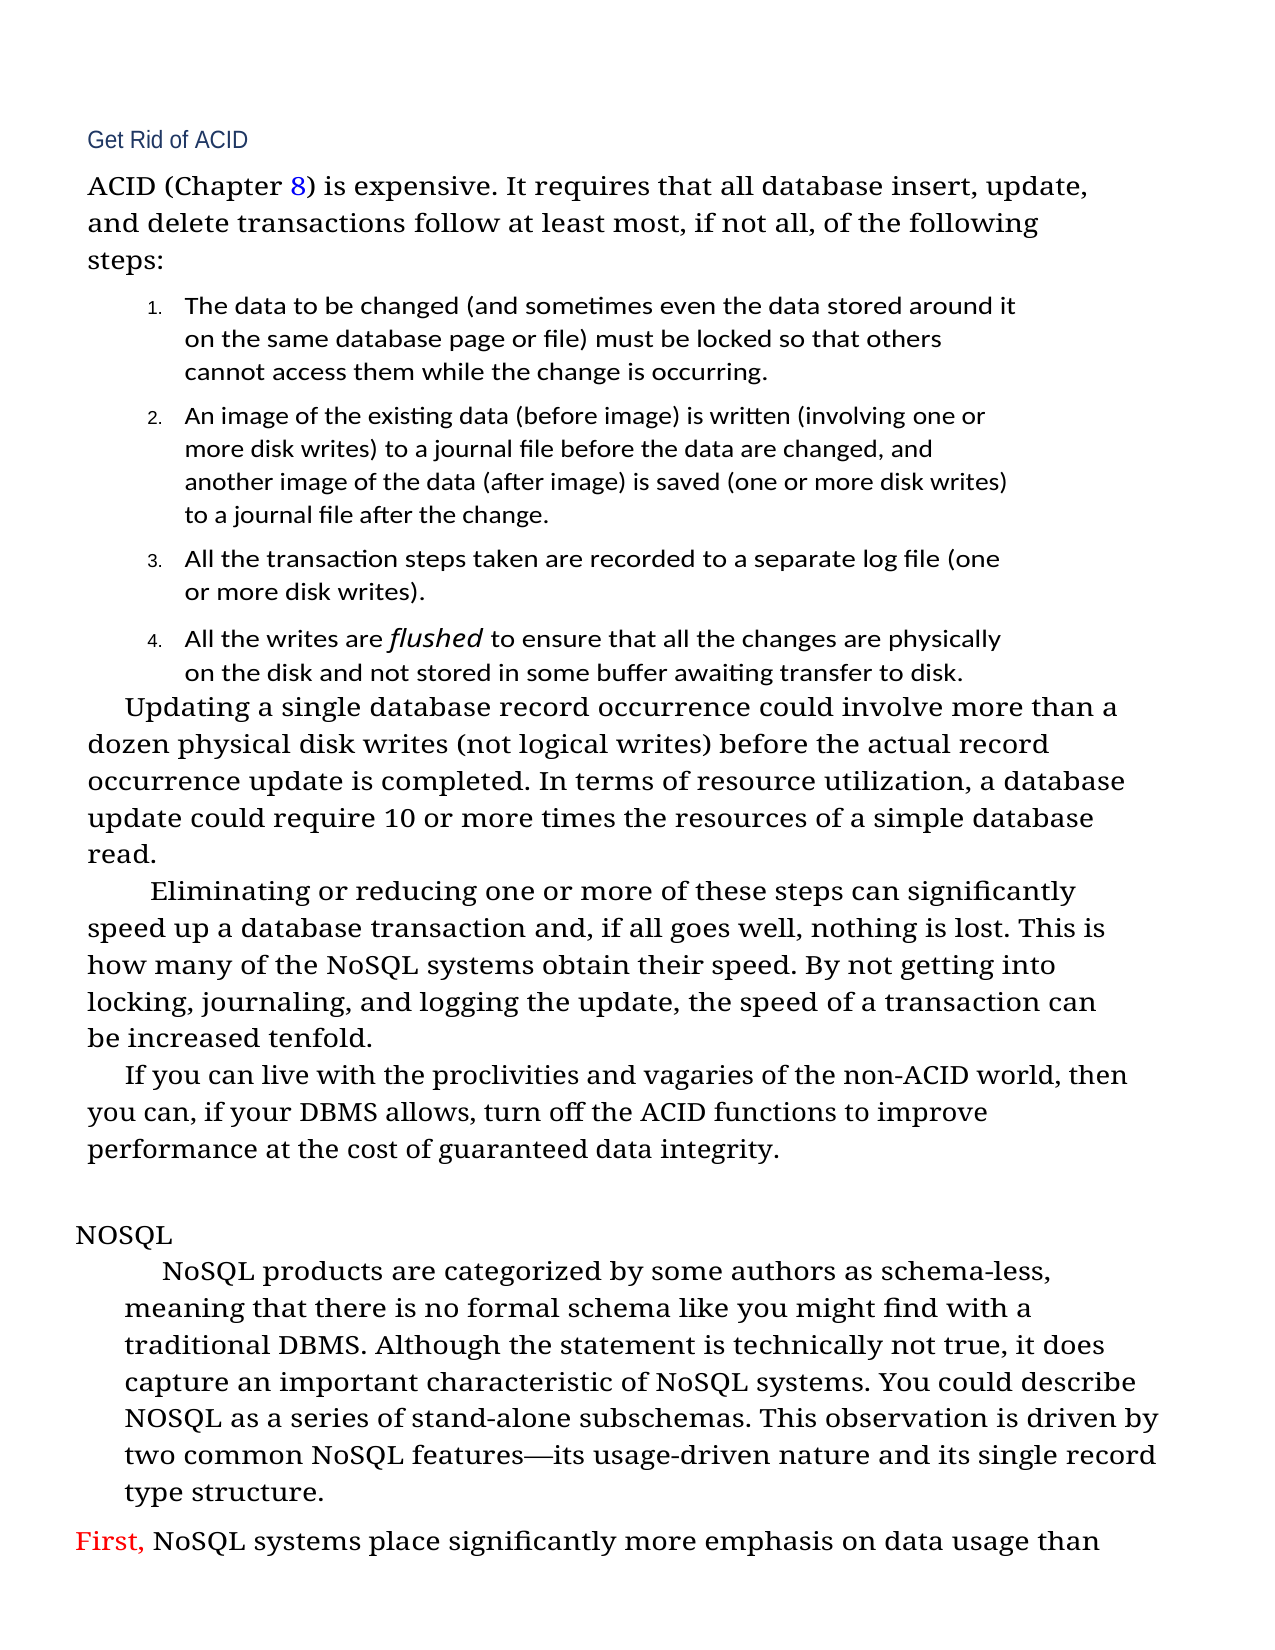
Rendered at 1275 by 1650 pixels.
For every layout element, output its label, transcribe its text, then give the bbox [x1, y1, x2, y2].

text NoSQL products are categorized by some authors as schema-less, meaning that there is no formal schema like you might find with a traditional DBMS. Although the statement is technically not true, it does capture an important characteristic of NoSQL systems. You could describe NOSQL as a series of stand-alone subschemas. This observation is driven by two common NoSQL features—its usage-driven nature and its single record type structure. [124, 1254, 1163, 1509]
text Updating a single database record occurrence could involve more than a dozen physical disk writes (not logical writes) before the actual record occurrence update is completed. In terms of resource utilization, a database update could require 10 or more times the resources of a simple database read. [87, 690, 1136, 871]
list All the transaction steps taken are recorded to a separate log file (one or more disk writes). [147, 543, 1011, 607]
list All the writes are flushed to ensure that all the changes are physically on the disk and not stored in some buffer awaiting transfer to disk. [147, 621, 1016, 688]
text Eliminating or reducing one or more of these steps can significantly speed up a database transaction and, if all goes well, nothing is lost. This is how many of the NoSQL systems obtain their speed. By not getting into locking, journaling, and logging the update, the speed of a transaction can be increased tenfold. [87, 874, 1136, 1055]
subtitle Get Rid of ACID [87, 124, 1200, 153]
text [75, 1524, 1131, 1558]
text If you can live with the proclivities and vagaries of the non-ACID world, then you can, if your DBMS allows, turn off the ACID functions to improve performance at the cost of guaranteed data integrity. [87, 1058, 1143, 1165]
text ACID (Chapter 8) is expensive. It requires that all database insert, update, and delete transactions follow at least most, if not all, of the following steps: [87, 169, 1107, 276]
text NOSQL [75, 1217, 1131, 1251]
list The data to be changed (and sometimes even the data stored around it on the same database page or file) must be locked so that others cannot access them while the change is occurring. [147, 290, 1029, 386]
list An image of the existing data (before image) is written (involving one or more disk writes) to a journal file before the data are changed, and another image of the data (after image) is saved (one or more disk writes) to a journal file after the change. [147, 400, 1024, 529]
